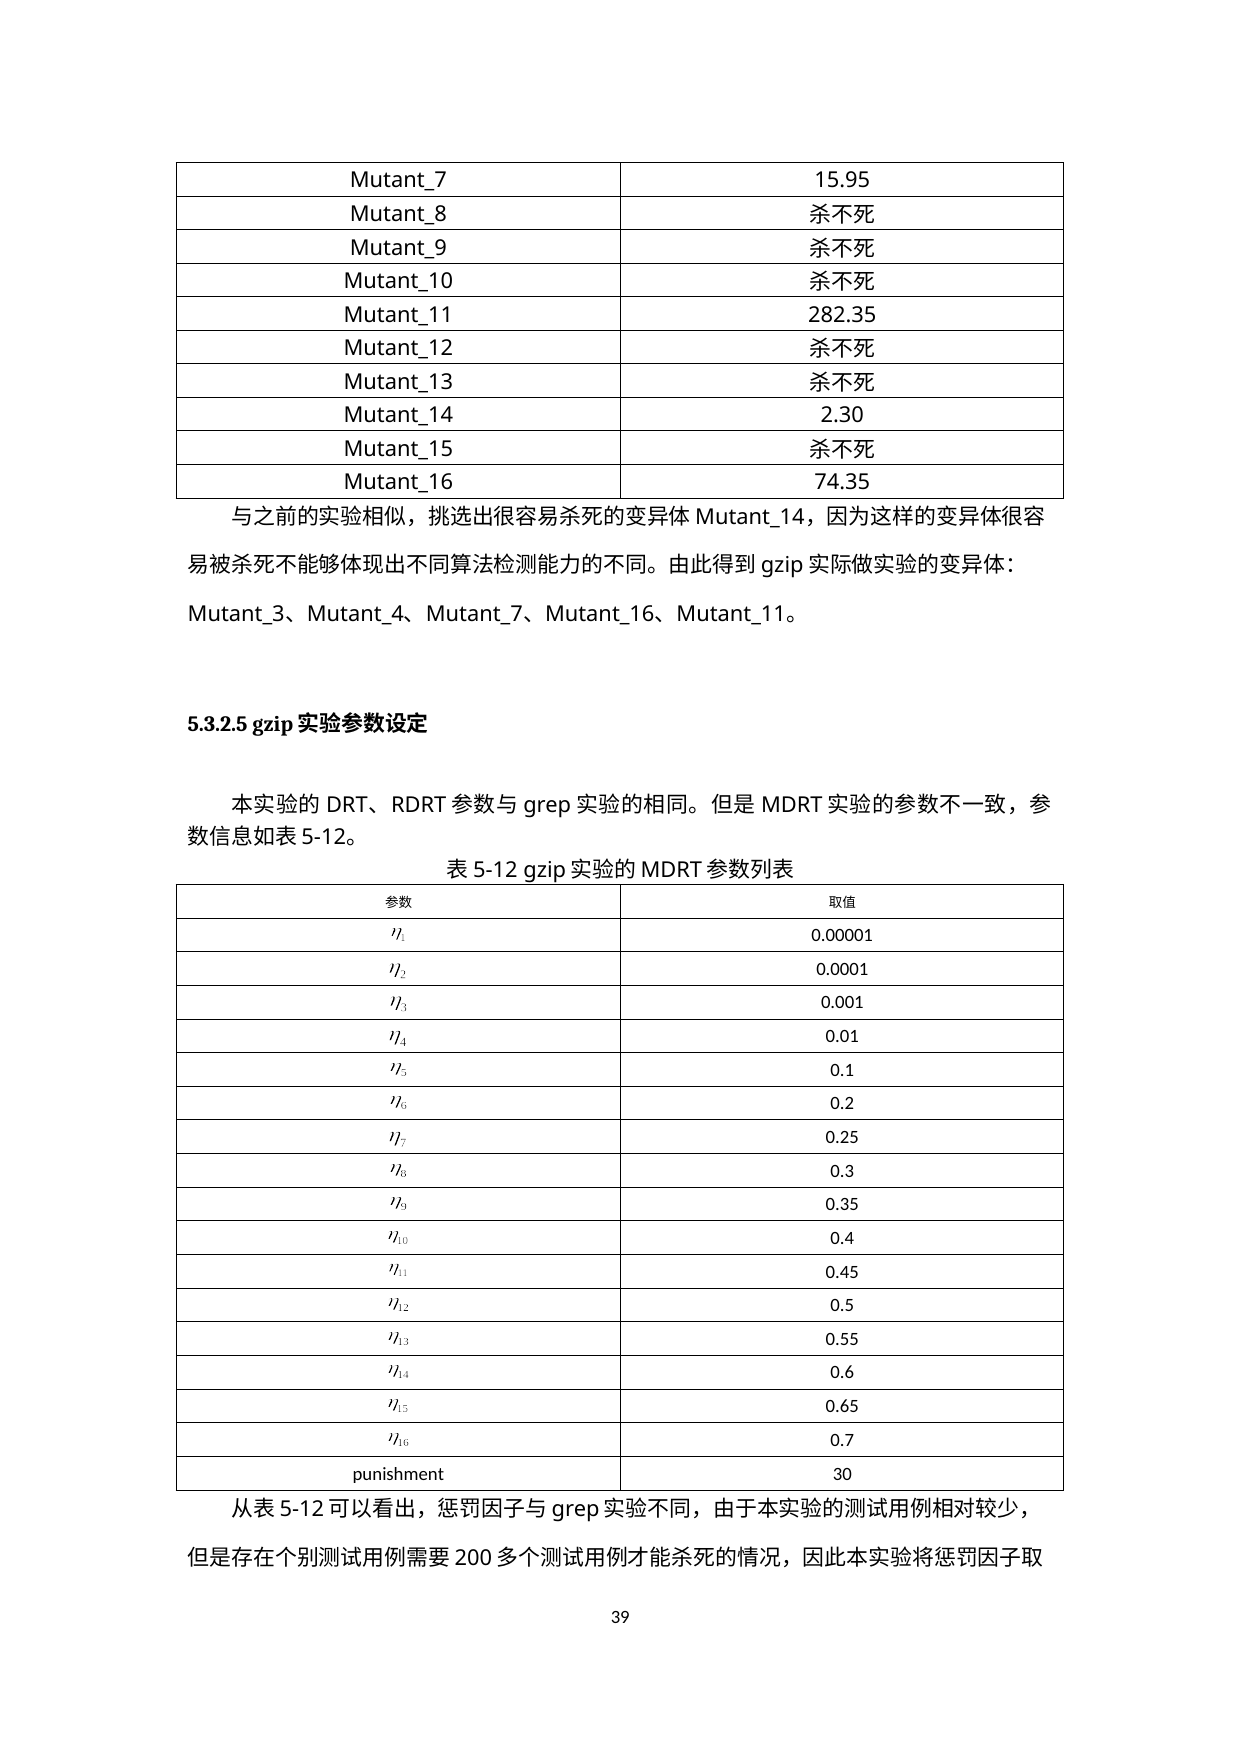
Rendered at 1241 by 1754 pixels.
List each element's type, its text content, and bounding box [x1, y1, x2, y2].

table_cell [177, 1221, 620, 1254]
table_cell [177, 1087, 620, 1119]
text 本实验的DRT、RDRT参数与grep实验的相同。但是MDRT实验的参数不一致，参数信息如表5-12。 [187, 786, 1053, 851]
table_cell 2.30 [621, 398, 1063, 430]
table_cell [177, 986, 620, 1018]
table_cell 0.3 [621, 1154, 1063, 1187]
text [187, 1491, 1053, 1572]
table_cell Mutant_9 [177, 230, 620, 263]
table_cell 0.35 [621, 1188, 1063, 1220]
table_cell Mutant_14 [177, 398, 620, 430]
table_cell Mutant_16 [177, 465, 620, 497]
table_cell [177, 1154, 620, 1187]
table_cell 杀不死 [621, 197, 1063, 229]
table_cell [177, 919, 620, 951]
table_cell 0.45 [621, 1255, 1063, 1288]
table_cell Mutant_7 [177, 163, 620, 196]
table_cell Mutant_8 [177, 197, 620, 229]
table_cell [177, 952, 620, 985]
table_cell 0.4 [621, 1221, 1063, 1254]
table_cell 0.5 [621, 1289, 1063, 1321]
table_cell [177, 1120, 620, 1153]
table_cell [177, 1053, 620, 1086]
table_header 取值 [621, 885, 1063, 917]
table_cell 0.25 [621, 1120, 1063, 1153]
table_cell 0.2 [621, 1087, 1063, 1119]
table_cell [177, 1423, 620, 1456]
table_cell [177, 1390, 620, 1422]
table_cell 0.001 [621, 986, 1063, 1018]
text 表5-12 gzip实验的MDRT参数列表 [187, 851, 1053, 884]
table_cell [177, 1322, 620, 1355]
table_cell 74.35 [621, 465, 1063, 497]
table_cell 杀不死 [621, 264, 1063, 296]
table_cell 282.35 [621, 297, 1063, 330]
table_cell 0.1 [621, 1053, 1063, 1086]
table_cell [177, 1289, 620, 1321]
table_cell 0.55 [621, 1322, 1063, 1355]
table_cell [177, 1255, 620, 1288]
table_cell [177, 1188, 620, 1220]
table_cell 杀不死 [621, 230, 1063, 263]
table_cell Mutant_15 [177, 431, 620, 464]
table_cell 0.01 [621, 1020, 1063, 1052]
table_cell 杀不死 [621, 331, 1063, 363]
table_cell [177, 1020, 620, 1052]
table_cell [177, 1356, 620, 1388]
table_cell Mutant_10 [177, 264, 620, 296]
table_cell 杀不死 [621, 431, 1063, 464]
table_cell Mutant_11 [177, 297, 620, 330]
table_header 参数 [177, 885, 620, 917]
table_cell 0.00001 [621, 919, 1063, 951]
table_cell punishment [177, 1457, 620, 1489]
subtitle 5.3.2.5 gzip实验参数设定 [187, 706, 1053, 738]
table_cell Mutant_12 [177, 331, 620, 363]
text 与之前的实验相似，挑选出很容易杀死的变异体Mutant_14，因为这样的变异体很容易被杀死不能够体现出不同算法检测能力的不同。由此得到gzip实际做实验的变异体：Mutant_3、Mutant_4、Mutant_7、Mutant_16、Mutant_11。 [187, 499, 1053, 628]
table_cell 0.7 [621, 1423, 1063, 1456]
table_cell Mutant_13 [177, 364, 620, 397]
table_cell 杀不死 [621, 364, 1063, 397]
table_cell 0.6 [621, 1356, 1063, 1388]
table_cell 30 [621, 1457, 1063, 1489]
table_cell 0.0001 [621, 952, 1063, 985]
table_cell 0.65 [621, 1390, 1063, 1422]
table_cell 15.95 [621, 163, 1063, 196]
